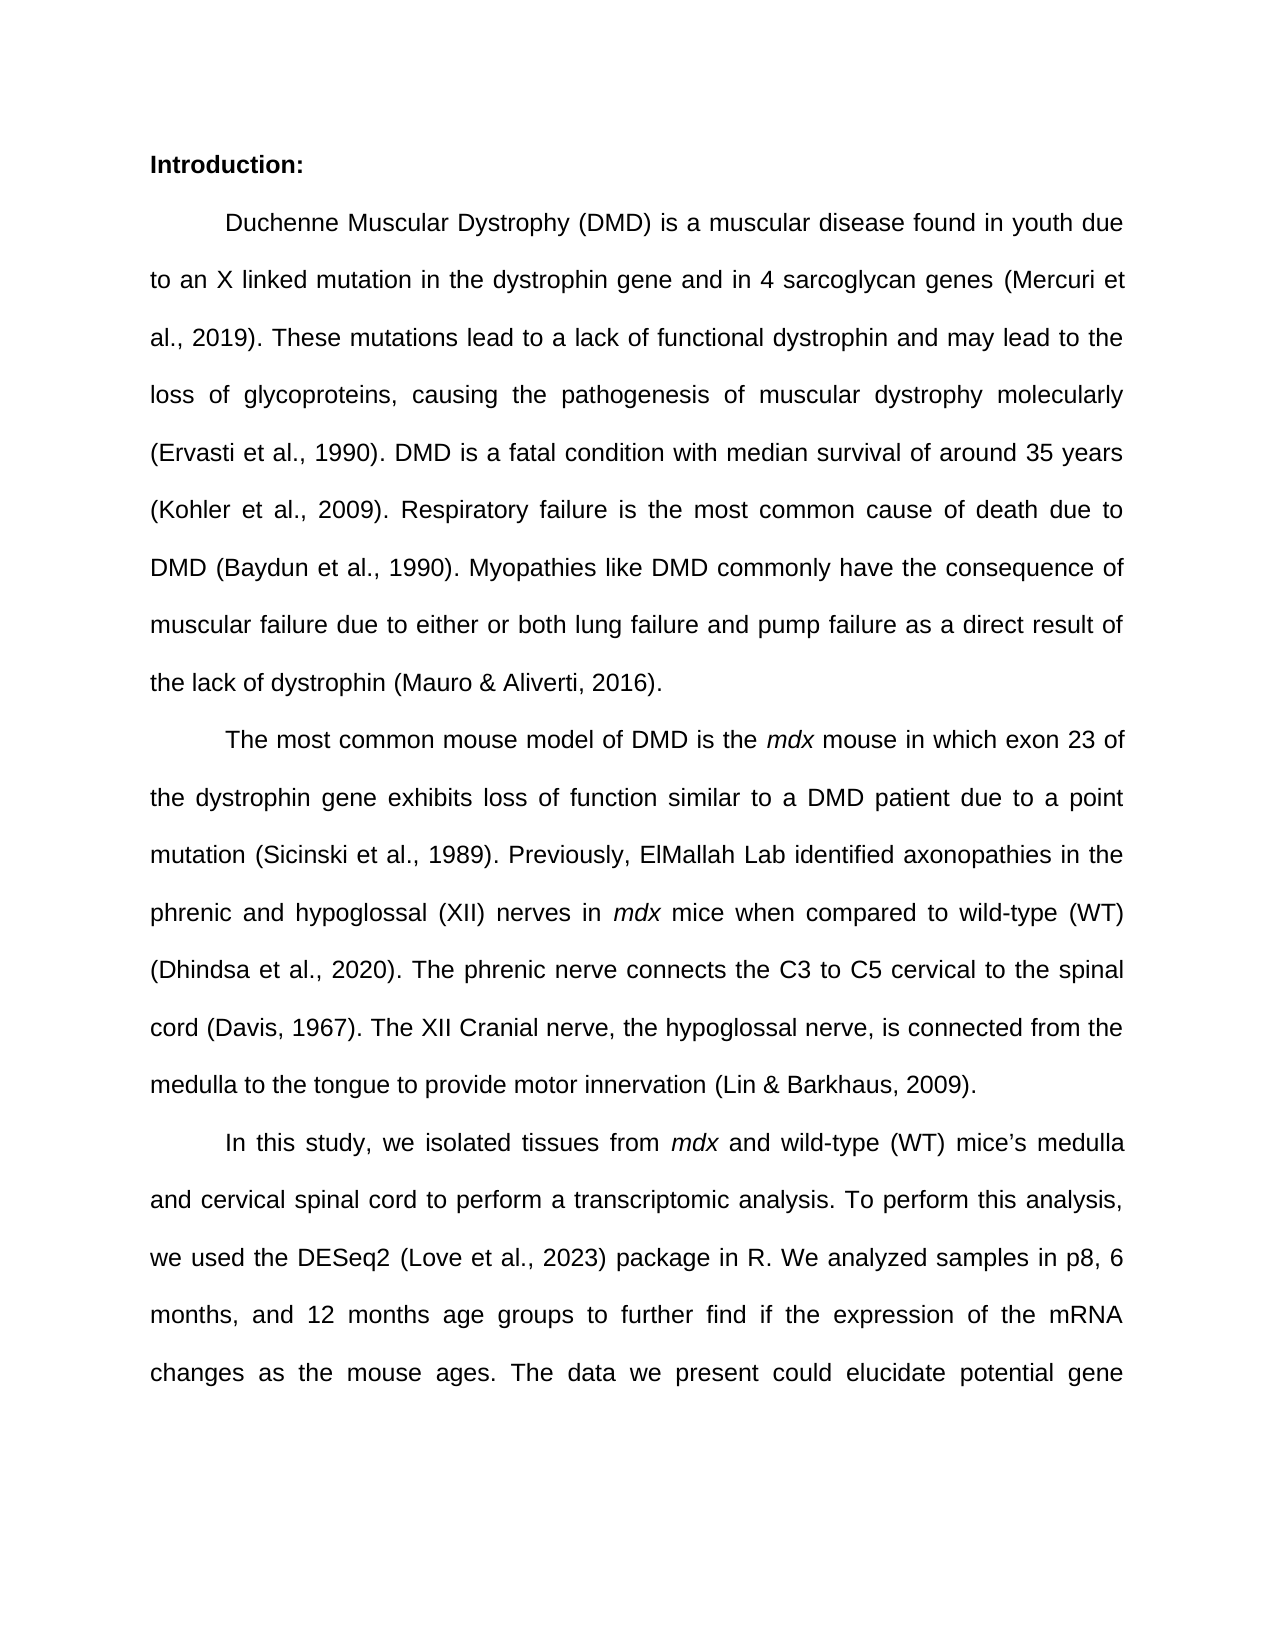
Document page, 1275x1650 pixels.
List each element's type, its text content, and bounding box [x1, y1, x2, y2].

text The most common mouse model of DMD is the mdx mouse in which exon 23 of the dystrophin gene exhibits loss of function similar to a DMD patient due to a point mutation (Sicinski et al., 1989). Previously, ElMallah Lab identified axonopathies in the phrenic and hypoglossal (XII) nerves in mdx mice when compared to wild-type (WT) (Dhindsa et al., 2020). The phrenic nerve connects the C3 to C5 cervical to the spinal cord (Davis, 1967). The XII Cranial nerve, the hypoglossal nerve, is connected from the medulla to the tongue to provide motor innervation (Lin & Barkhaus, 2009). [150, 725, 1125, 1099]
text Duchenne Muscular Dystrophy (DMD) is a muscular disease found in youth due to an X linked mutation in the dystrophin gene and in 4 sarcoglycan genes (Mercuri et al., 2019). These mutations lead to a lack of functional dystrophin and may lead to the loss of glycoproteins, causing the pathogenesis of muscular dystrophy molecularly (Ervasti et al., 1990). DMD is a fatal condition with median survival of around 35 years (Kohler et al., 2009). Respiratory failure is the most common cause of death due to DMD (Baydun et al., 1990). Myopathies like DMD commonly have the consequence of muscular failure due to either or both lung failure and pump failure as a direct result of the lack of dystrophin (Mauro & Aliverti, 2016). [150, 207, 1125, 696]
text Introduction: [150, 150, 1125, 179]
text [150, 1127, 1125, 1386]
